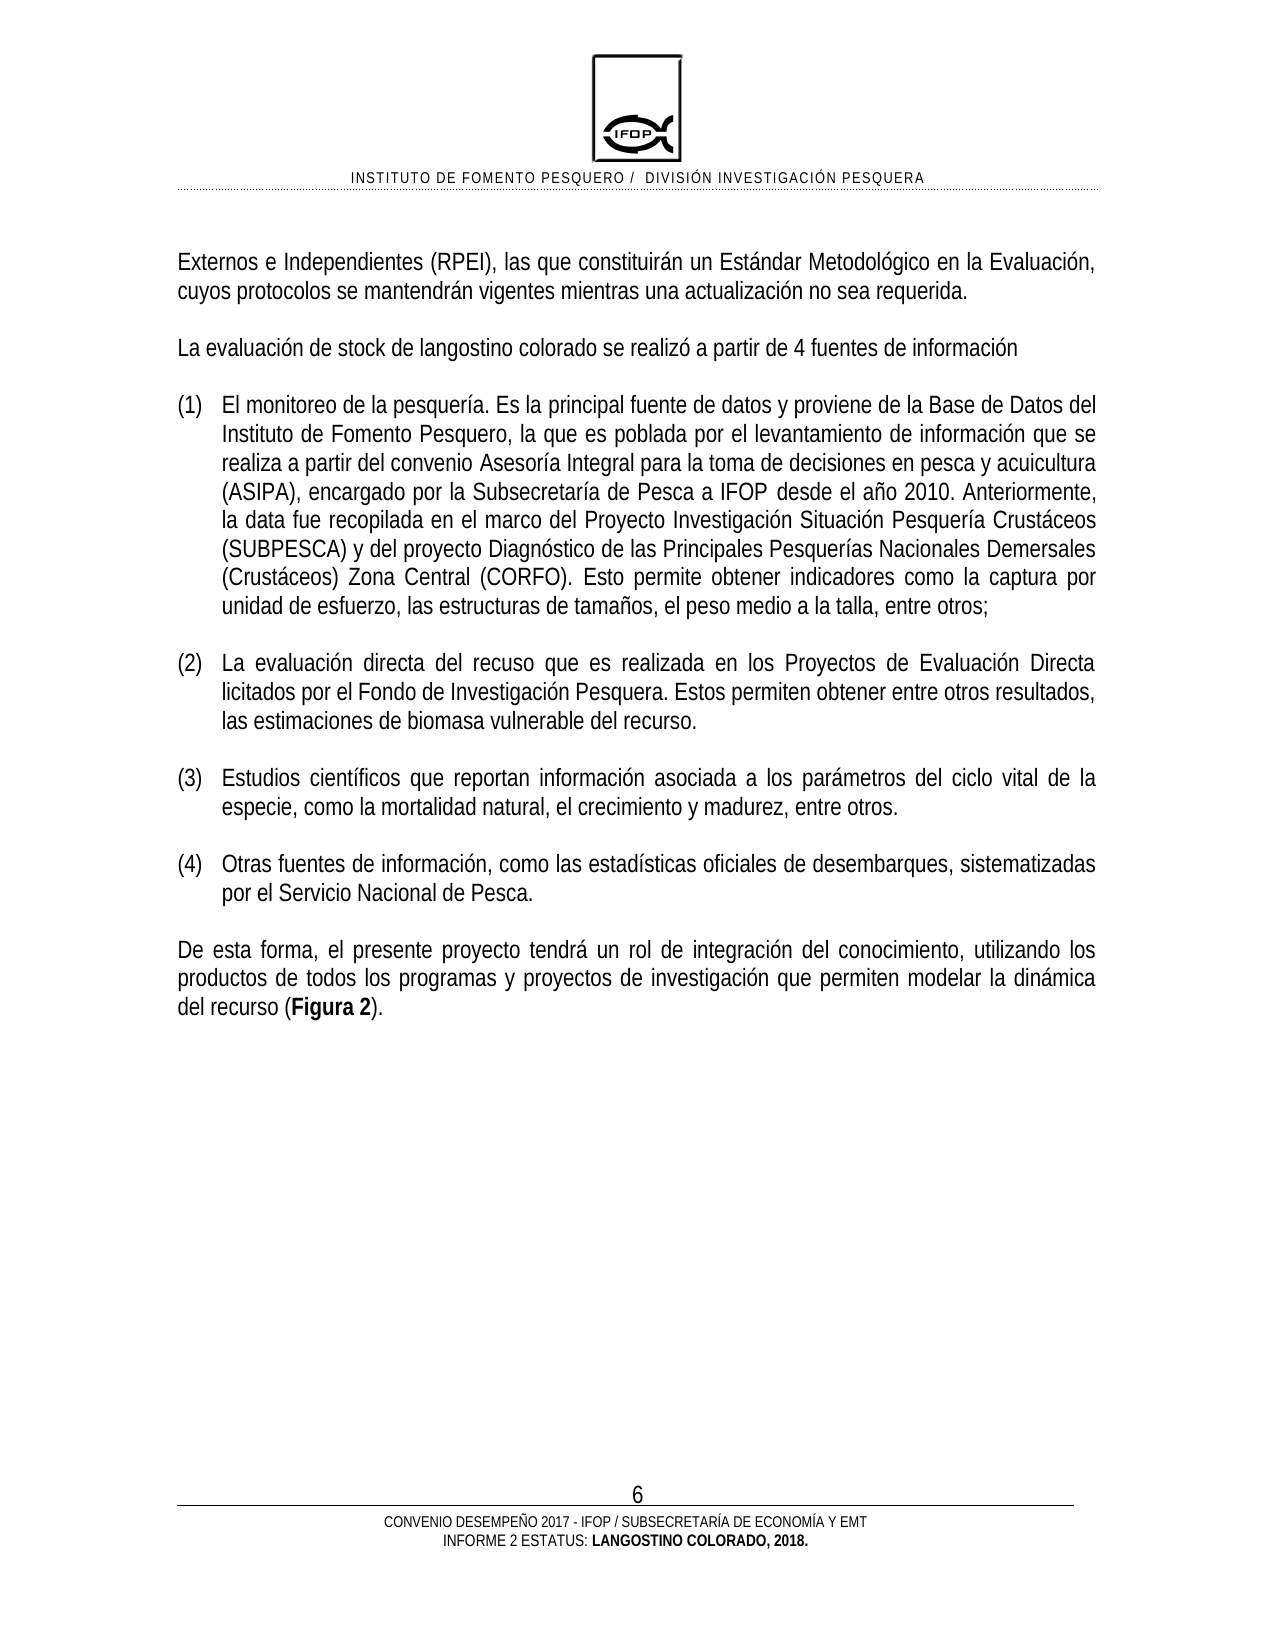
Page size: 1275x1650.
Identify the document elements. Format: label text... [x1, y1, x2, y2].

text (2) La evaluación directa del recuso que es realizada en los Proyectos de Evaluación Directa licitados por el Fondo de Investigación Pesquera. Estos permiten obtener entre otros resultados, las estimaciones de biomasa vulnerable del recurso. [177, 648, 1098, 734]
text (3) Estudios científicos que reportan información asociada a los parámetros del ciclo vital de la especie, como la mortalidad natural, el crecimiento y madurez, entre otros. [177, 763, 1098, 820]
text (4) Otras fuentes de información, como las estadísticas oficiales de desembarques, sistematizadas por el Servicio Nacional de Pesca. [177, 849, 1098, 906]
text De esta forma, el presente proyecto tendrá un rol de integración del conocimiento, utilizando los productos de todos los programas y proyectos de investigación que permiten modelar la dinámica del recurso (Figura 2). [177, 935, 1098, 1021]
text (1) El monitoreo de la pesquería. Es la principal fuente de datos y proviene de la Base de Datos del Instituto de Fomento Pesquero, la que es poblada por el levantamiento de información que se realiza a partir del convenio Asesoría Integral para la toma de decisiones en pesca y acuicultura (ASIPA), encargado por la Subsecretaría de Pesca a IFOP desde el año 2010. Anteriormente, la data fue recopilada en el marco del Proyecto Investigación Situación Pesquería Crustáceos (SUBPESCA) y del proyecto Diagnóstico de las Principales Pesquerías Nacionales Demersales (Crustáceos) Zona Central (CORFO). Esto permite obtener indicadores como la captura por unidad de esfuerzo, las estructuras de tamaños, el peso medio a la talla, entre otros; [177, 391, 1098, 620]
text La evaluación de stock de langostino colorado se realizó a partir de 4 fuentes de información [177, 333, 1098, 362]
picture [591, 53, 684, 167]
